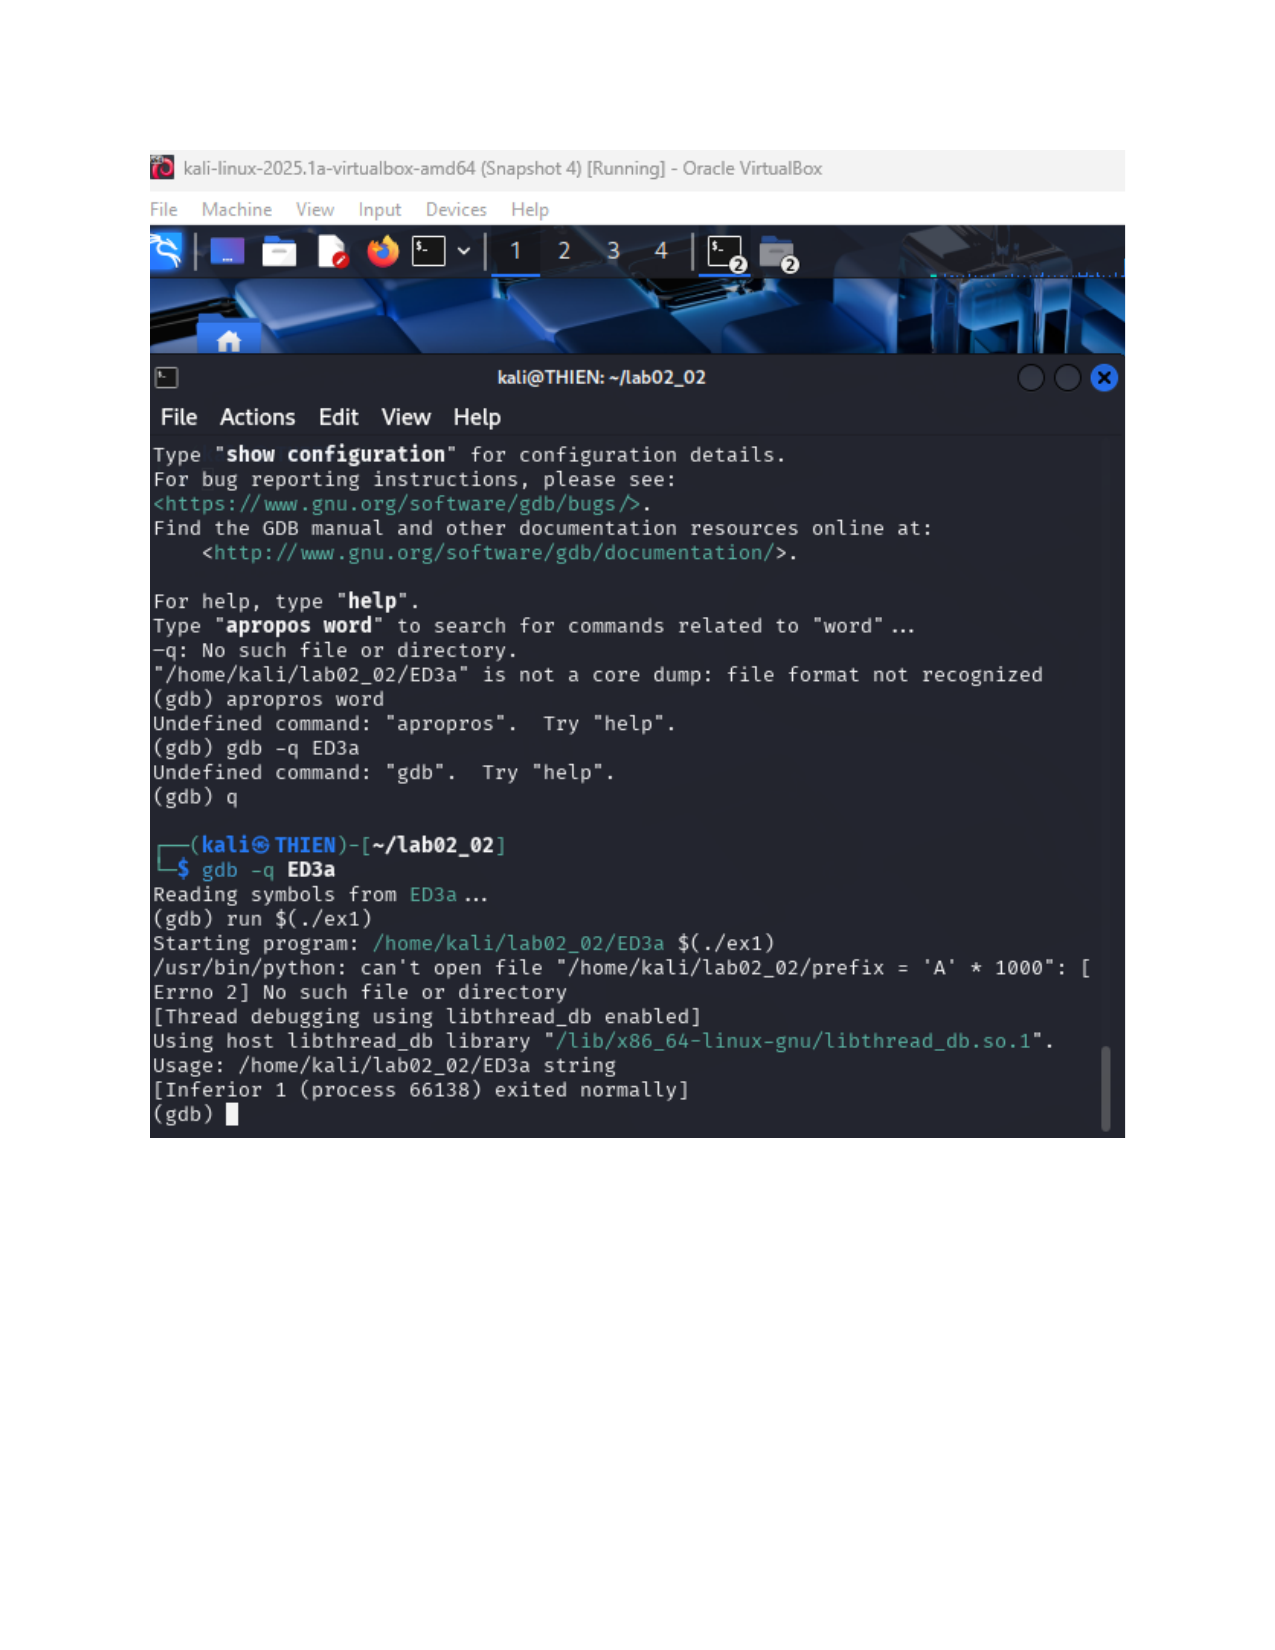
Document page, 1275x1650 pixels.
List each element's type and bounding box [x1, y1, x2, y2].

picture [150, 150, 1125, 1138]
